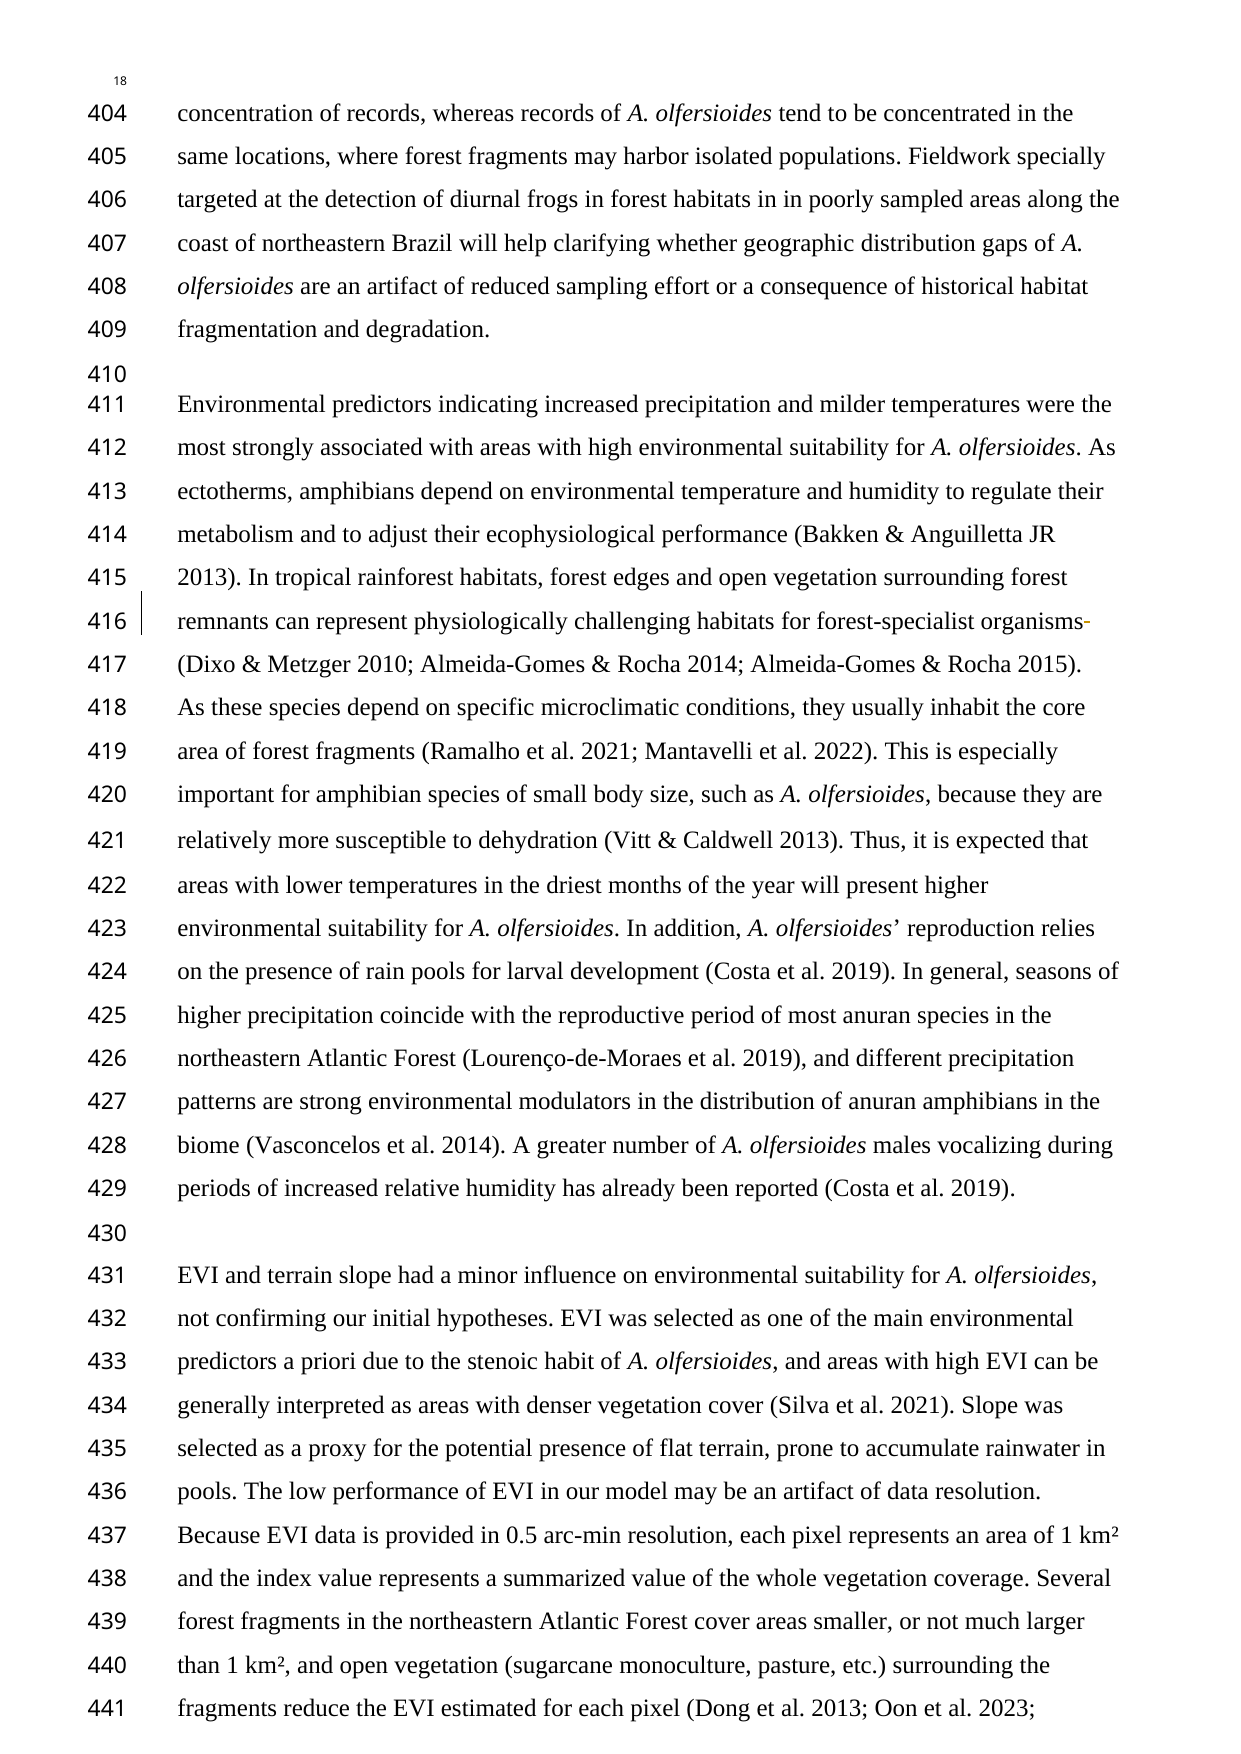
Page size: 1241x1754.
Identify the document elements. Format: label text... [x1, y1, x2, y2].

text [177, 98, 1122, 343]
text Environmental predictors indicating increased precipitation and milder temperatures were the most strongly associated with areas with high environmental suitability for A. olfersioides. As ectotherms, amphibians depend on environmental temperature and humidity to regulate their metabolism and to adjust their ecophysiological performance (Bakken & Anguilletta JR 2013). In tropical rainforest habitats, forest edges and open vegetation surrounding forest remnants can represent physiologically challenging habitats for forest-specialist organisms (Dixo & Metzger 2010; Almeida-Gomes & Rocha 2014; Almeida-Gomes & Rocha 2015). As these species depend on specific microclimatic conditions, they usually inhabit the core area of forest fragments (Ramalho et al. 2021; Mantavelli et al. 2022). This is especially important for amphibian species of small body size, such as A. olfersioides, because they are relatively more susceptible to dehydration (Vitt & Caldwell 2013). Thus, it is expected that areas with lower temperatures in the driest months of the year will present higher environmental suitability for A. olfersioides. In addition, A. olfersioides’ reproduction relies on the presence of rain pools for larval development (Costa et al. 2019). In general, seasons of higher precipitation coincide with the reproductive period of most anuran species in the northeastern Atlantic Forest (Lourenço-de-Moraes et al. 2019), and different precipitation patterns are strong environmental modulators in the distribution of anuran amphibians in the biome (Vasconcelos et al. 2014). A greater number of A. olfersioides males vocalizing during periods of increased relative humidity has already been reported (Costa et al. 2019). [177, 389, 1122, 1202]
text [177, 1260, 1122, 1722]
